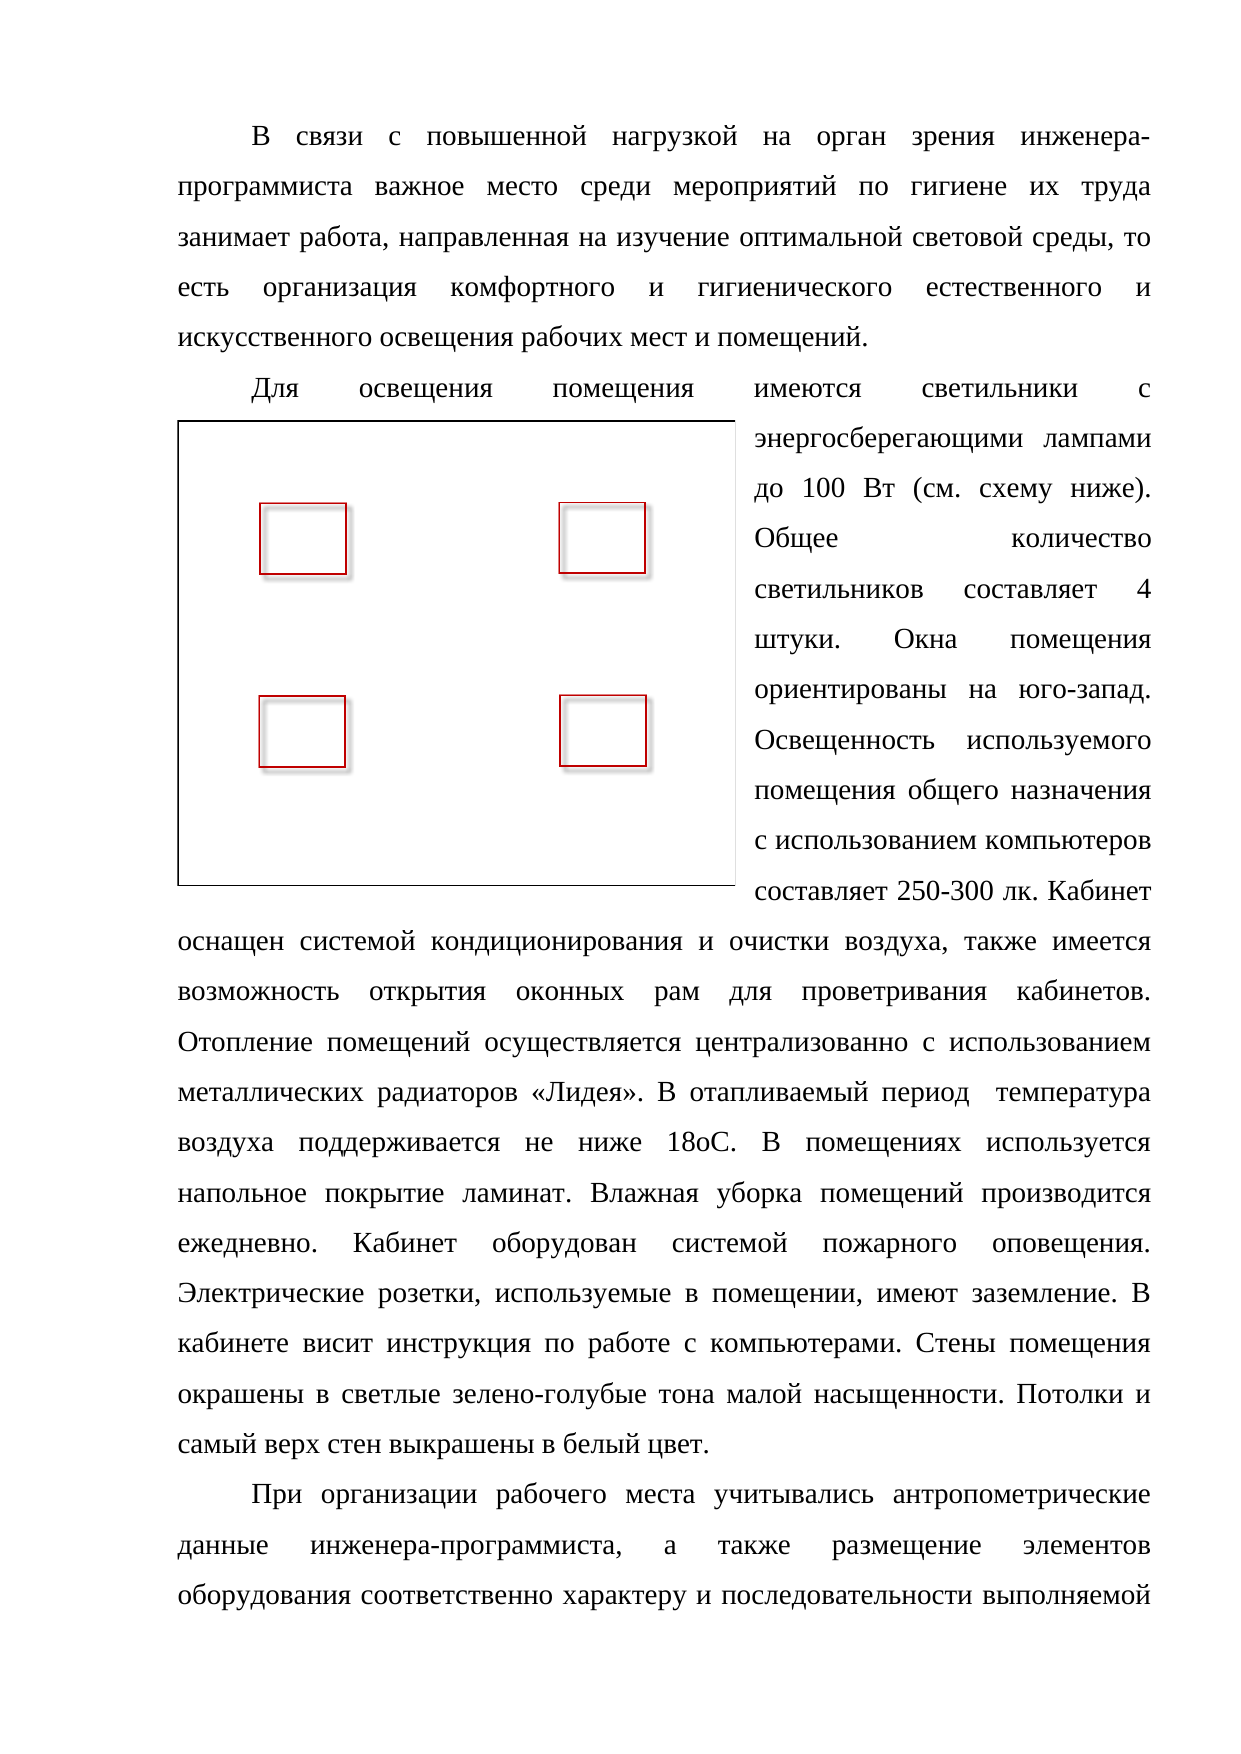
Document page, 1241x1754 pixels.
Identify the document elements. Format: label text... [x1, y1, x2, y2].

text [177, 1477, 1152, 1611]
picture [177, 420, 736, 886]
text Для освещения помещения имеются светильники с энергосберегающими лампами до 100 Вт (см. схему ниже). Общее количество светильников составляет 4 штуки. Окна помещения ориентированы на юго-запад. Освещенность используемого помещения общего назначения с использованием компьютеров составляет 250-300 лк. Кабинет оснащен системой кондиционирования и очистки воздуха, также имеется возможность открытия оконных рам для проветривания кабинетов. Отопление помещений осуществляется централизованно с использованием металлических радиаторов «Лидея». В отапливаемый период температура воздуха поддерживается не ниже 18оС. В помещениях используется напольное покрытие ламинат. Влажная уборка помещений производится ежедневно. Кабинет оборудован системой пожарного оповещения. Электрические розетки, используемые в помещении, имеют заземление. В кабинете висит инструкция по работе с компьютерами. Стены помещения окрашены в светлые зелено-голубые тона малой насыщенности. Потолки и самый верх стен выкрашены в белый цвет. [177, 370, 1152, 1460]
text В связи с повышенной нагрузкой на орган зрения инженера-программиста важное место среди мероприятий по гигиене их труда занимает работа, направленная на изучение оптимальной световой среды, то есть организация комфортного и гигиенического естественного и искусственного освещения рабочих мест и помещений. [177, 118, 1152, 353]
